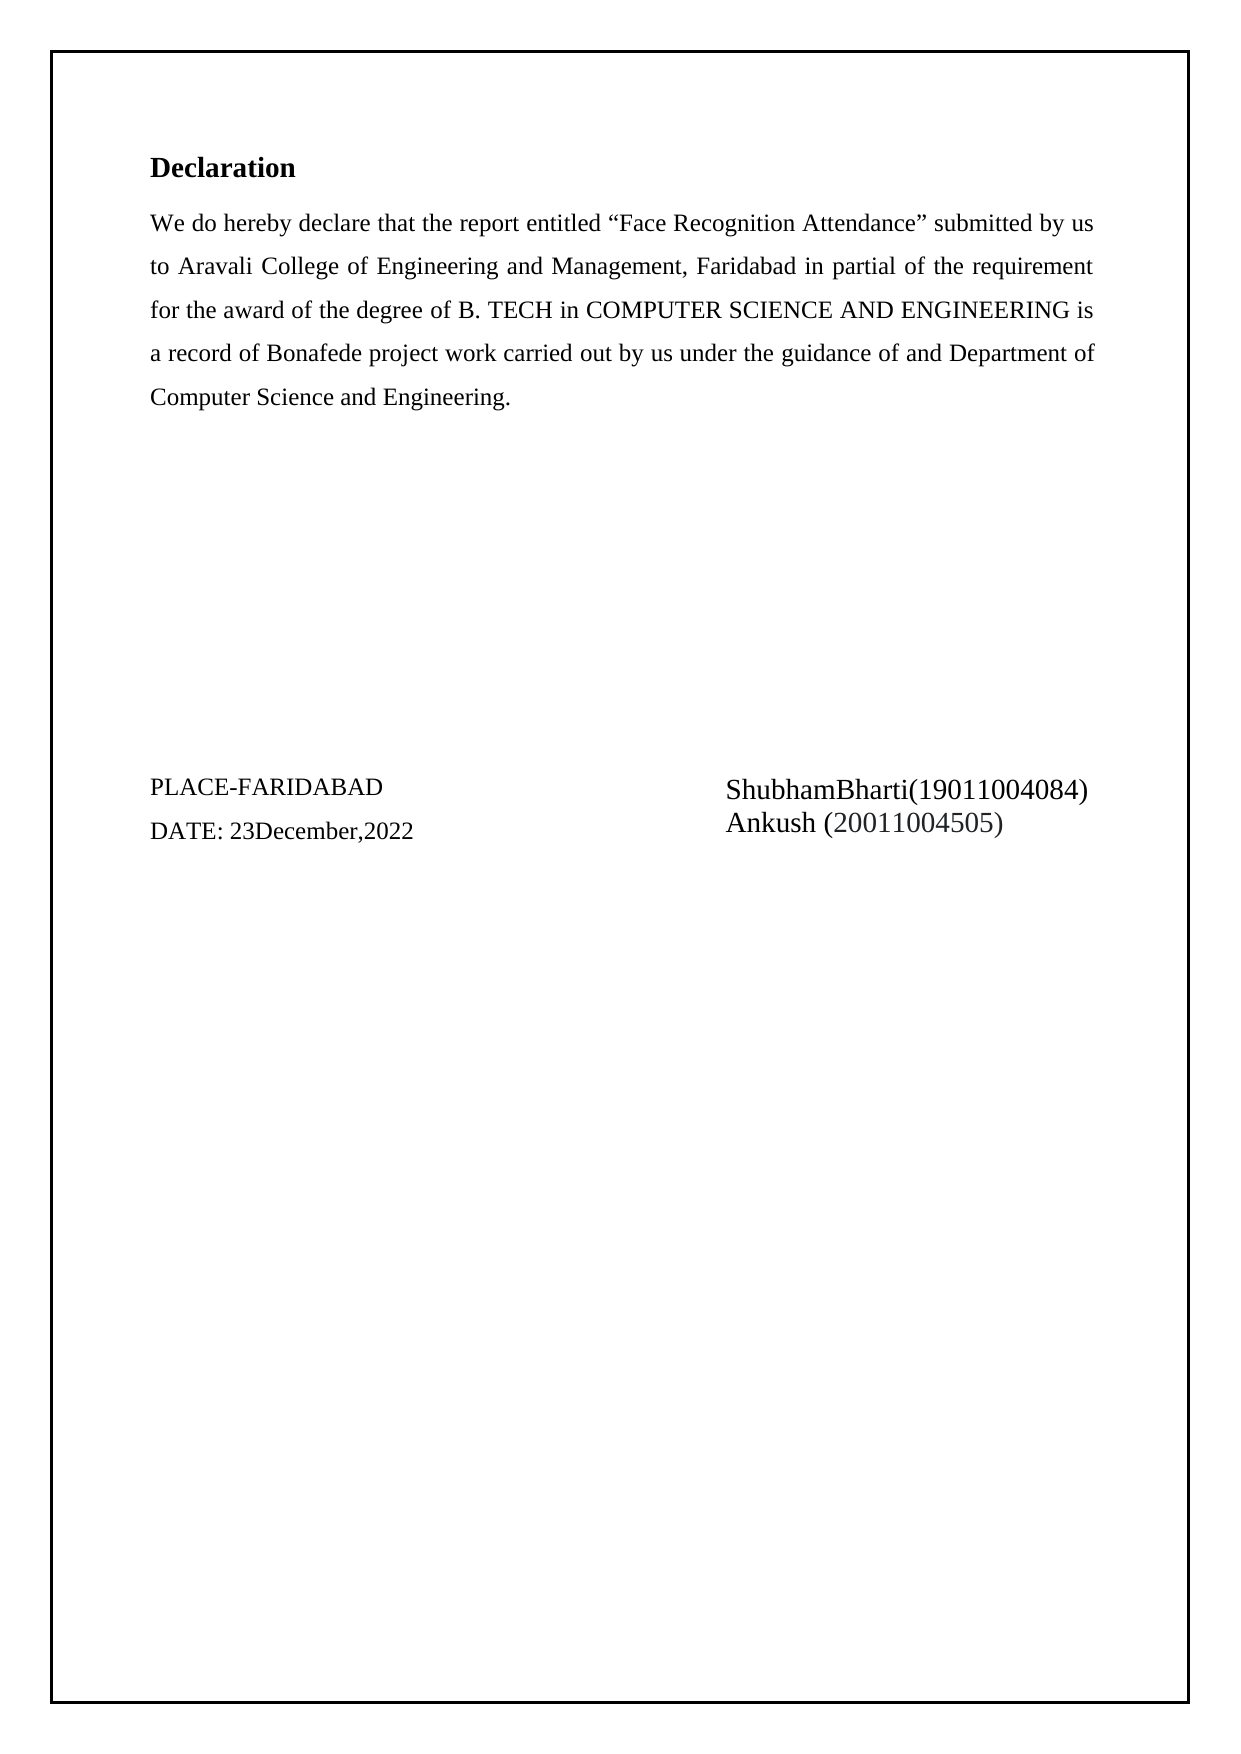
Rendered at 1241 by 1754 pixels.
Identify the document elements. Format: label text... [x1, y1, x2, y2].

text Declaration [150, 150, 1104, 183]
text We do hereby declare that the report entitled “Face Recognition Attendance” submitted by us to Aravali College of Engineering and Management, Faridabad in partial of the requirement for the award of the degree of B. TECH in COMPUTER SCIENCE AND ENGINEERING is a record of Bonafede project work carried out by us under the guidance of and Department of Computer Science and Engineering. [150, 208, 1094, 411]
text PLACE-FARIDABAD DATE: 23December,2022 [150, 772, 445, 845]
